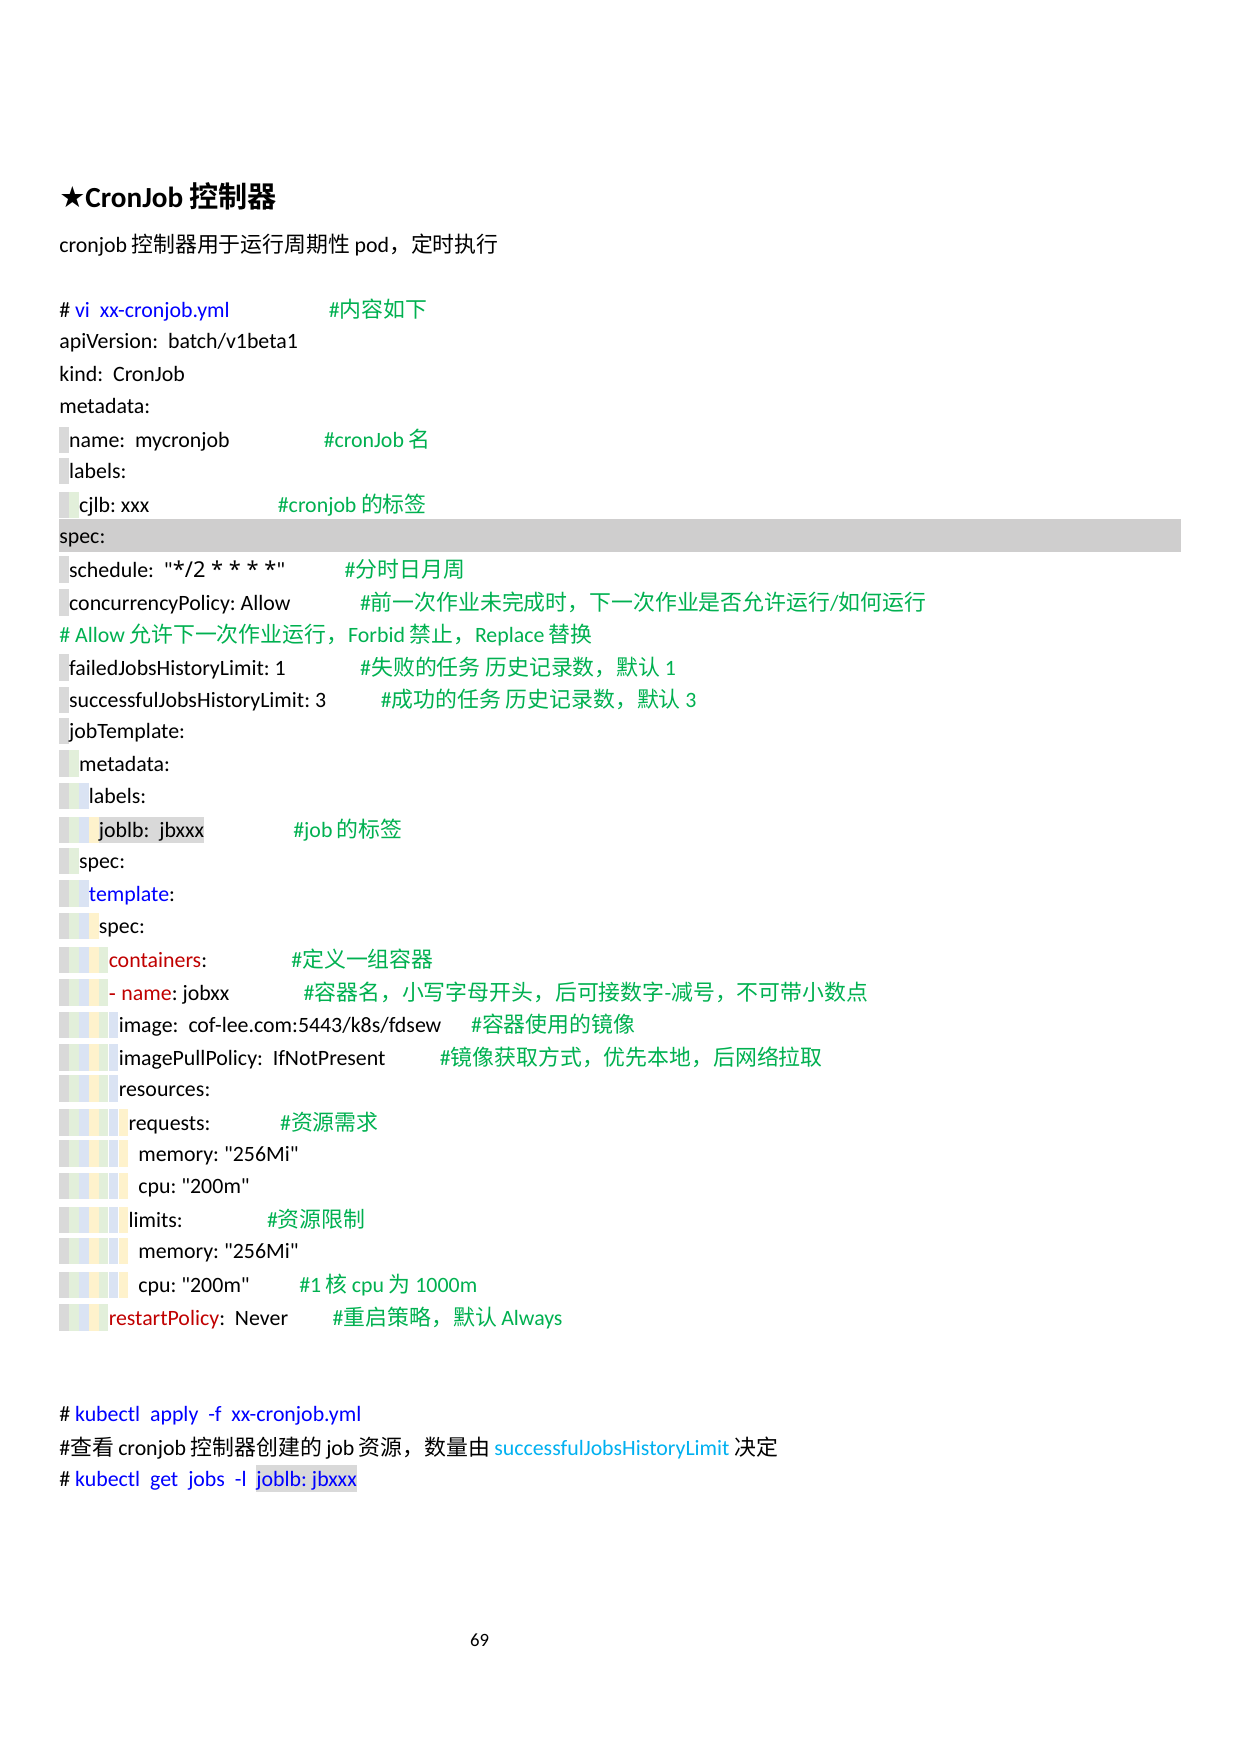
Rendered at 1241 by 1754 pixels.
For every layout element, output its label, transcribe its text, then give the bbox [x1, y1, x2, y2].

text joblb: jbxxx #job的标签 [59, 812, 1181, 844]
text cjlb: xxx #cronjob的标签 [59, 487, 1181, 519]
text jobTemplate: [59, 714, 1181, 747]
text spec: [59, 909, 1181, 942]
text kind: CronJob [59, 357, 1181, 389]
text labels: [59, 454, 1181, 487]
text image: cof-lee.com:5443/k8s/fdsew #容器使用的镜像 [59, 1007, 1181, 1039]
text restartPolicy: Never #重启策略，默认Always [59, 1299, 1181, 1332]
text requests: #资源需求 [59, 1104, 1181, 1137]
text memory: "256Mi" [59, 1137, 1181, 1169]
text limits: #资源限制 [59, 1202, 1181, 1234]
text # kubectl get jobs -l joblb: jbxxx [59, 1462, 1181, 1494]
text containers: #定义一组容器 [59, 942, 1181, 974]
text ★CronJob控制器 [59, 162, 1181, 227]
text failedJobsHistoryLimit: 1 #失败的任务 历史记录数，默认1 [59, 649, 1181, 682]
text cpu: "200m" #1核cpu为 1000m [59, 1267, 1181, 1299]
text metadata: [59, 389, 1181, 422]
text - name: jobxx #容器名，小写字母开头，后可接数字-减号，不可带小数点 [59, 974, 1181, 1007]
text successfulJobsHistoryLimit: 3 #成功的任务 历史记录数，默认3 [59, 682, 1181, 714]
text resources: [59, 1072, 1181, 1104]
text metadata: [59, 747, 1181, 779]
text cronjob控制器用于运行周期性pod，定时执行 [59, 227, 1181, 259]
text # vi xx-cronjob.yml #内容如下 [59, 292, 1181, 324]
text labels: [59, 779, 1181, 812]
text template: [59, 877, 1181, 909]
text #查看cronjob控制器创建的job资源，数量由successfulJobsHistoryLimit决定 [59, 1429, 1181, 1462]
text # kubectl apply -f xx-cronjob.yml [59, 1397, 1181, 1429]
text concurrencyPolicy: Allow #前一次作业未完成时，下一次作业是否允许运行/如何运行 [59, 584, 1181, 617]
text spec: [59, 519, 1181, 552]
text schedule: "*/2 * * * *" #分时日月周 [59, 552, 1181, 584]
text apiVersion: batch/v1beta1 [59, 324, 1181, 357]
text spec: [59, 844, 1181, 877]
text cpu: "200m" [59, 1169, 1181, 1202]
text memory: "256Mi" [59, 1234, 1181, 1267]
text imagePullPolicy: IfNotPresent #镜像获取方式，优先本地，后网络拉取 [59, 1039, 1181, 1072]
text # Allow允许下一次作业运行，Forbid禁止，Replace替换 [59, 617, 1181, 649]
text name: mycronjob #cronJob名 [59, 422, 1181, 454]
